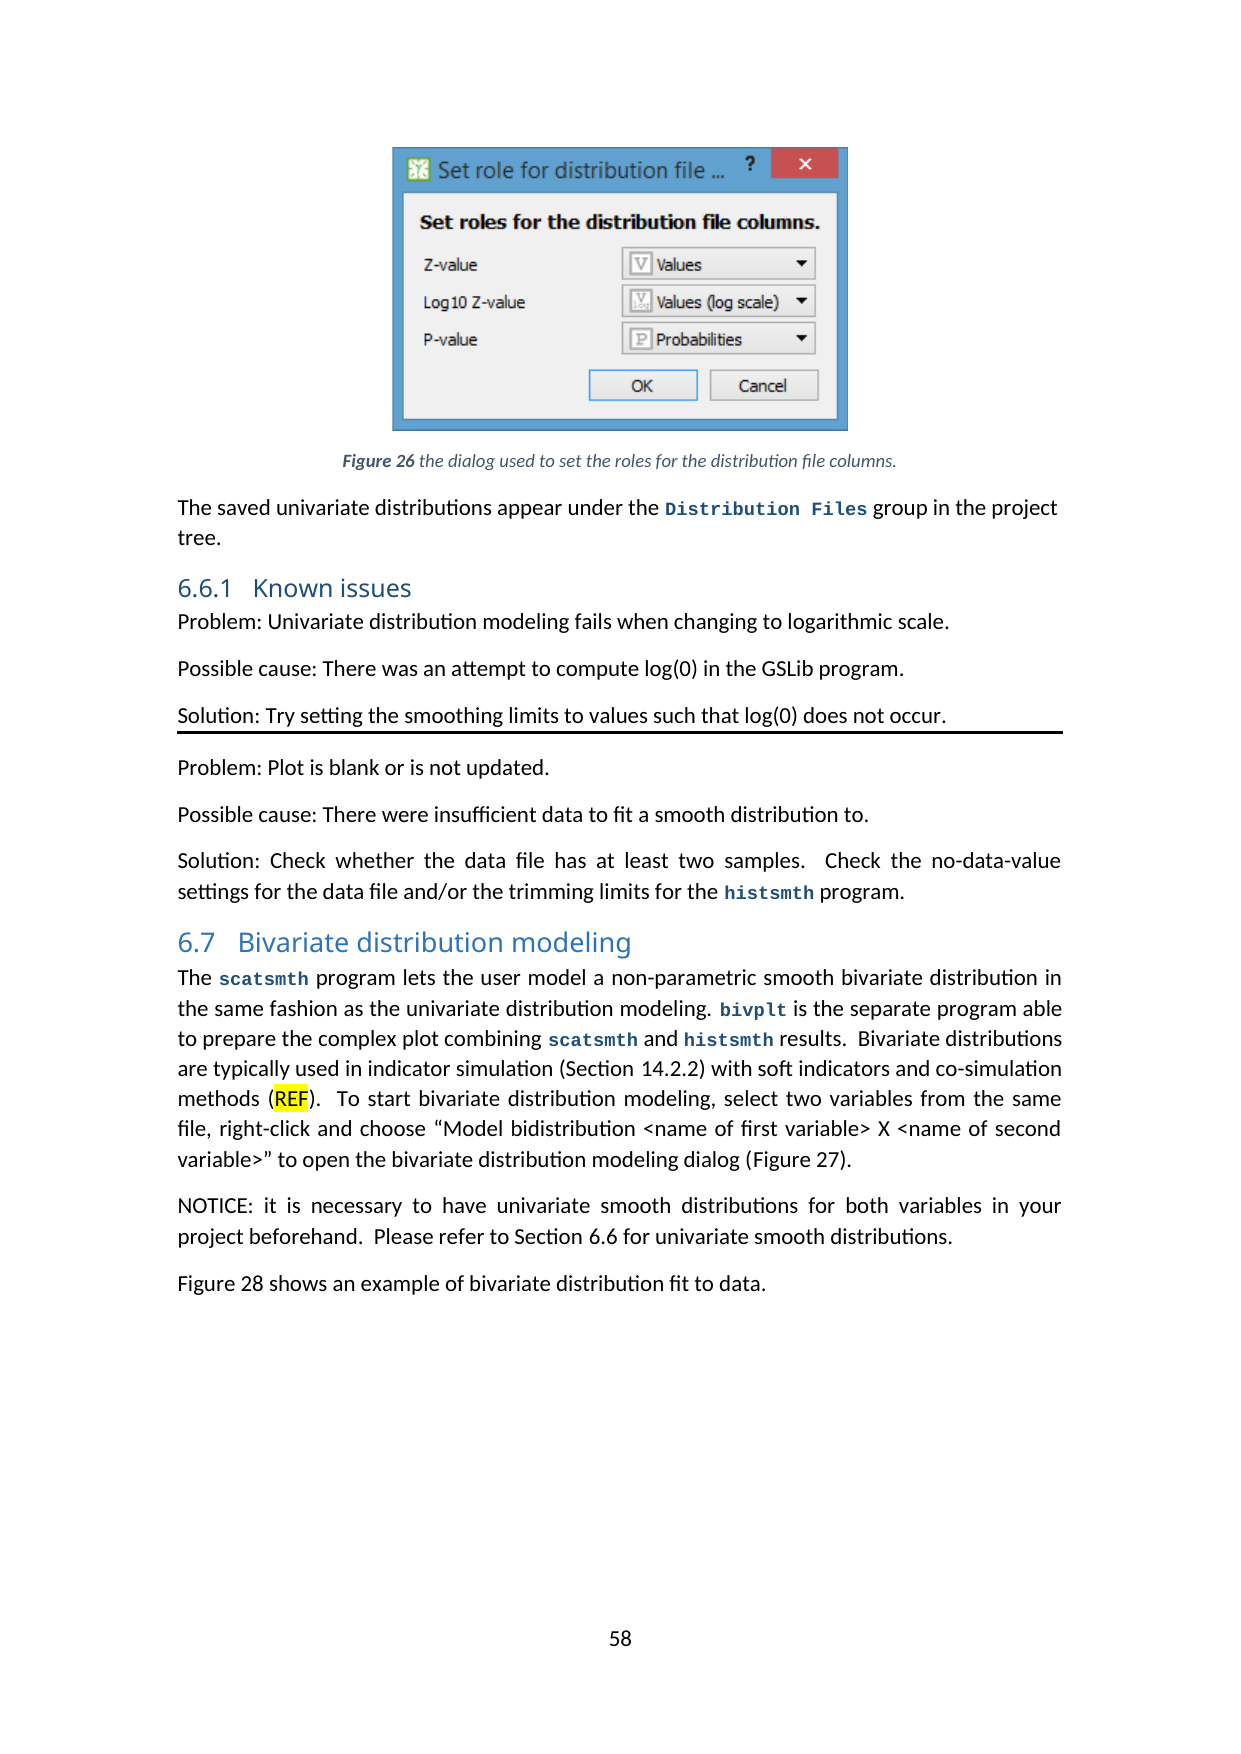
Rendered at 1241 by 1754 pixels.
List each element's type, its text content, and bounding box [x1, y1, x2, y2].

text The saved univariate distributions appear under the Distribution Files group in the project tree. [177, 493, 1063, 551]
text Possible cause: There was an attempt to compute log(0) in the GSLib program. [177, 654, 1063, 682]
text Figure 26 the dialog used to set the roles for the distribution file columns. [177, 449, 1063, 472]
text Figure 28 shows an example of bivariate distribution fit to data. [177, 1269, 1063, 1297]
text Problem: Univariate distribution modeling fails when changing to logarithmic scale. [177, 607, 1063, 635]
text Problem: Plot is blank or is not updated. [177, 753, 1063, 781]
picture [392, 147, 848, 431]
subtitle Bivariate distribution modeling [177, 924, 1063, 961]
text NOTICE: it is necessary to have univariate smooth distributions for both variables in your project beforehand. Please refer to Section 6.6 for univariate smooth distributions. [177, 1192, 1063, 1250]
subtitle Known issues [177, 570, 1063, 604]
text Possible cause: There were insufficient data to fit a smooth distribution to. [177, 800, 1063, 828]
text Solution: Try setting the smoothing limits to values such that log(0) does not occur. [177, 701, 1063, 731]
text The scatsmth program lets the user model a non-parametric smooth bivariate distribution in the same fashion as the univariate distribution modeling. bivplt is the separate program able to prepare the complex plot combining scatsmth and histsmth results. Bivariate distributions are typically used in indicator simulation (Section 14.2.2) with soft indicators and co-simulation methods (REF). To start bivariate distribution modeling, select two variables from the same file, right-click and choose “Model bidistribution <name of first variable> X <name of second variable>” to open the bivariate distribution modeling dialog (Figure 27). [177, 963, 1063, 1173]
text Solution: Check whether the data file has at least two samples. Check the no-data-value settings for the data file and/or the trimming limits for the histsmth program. [177, 847, 1063, 905]
